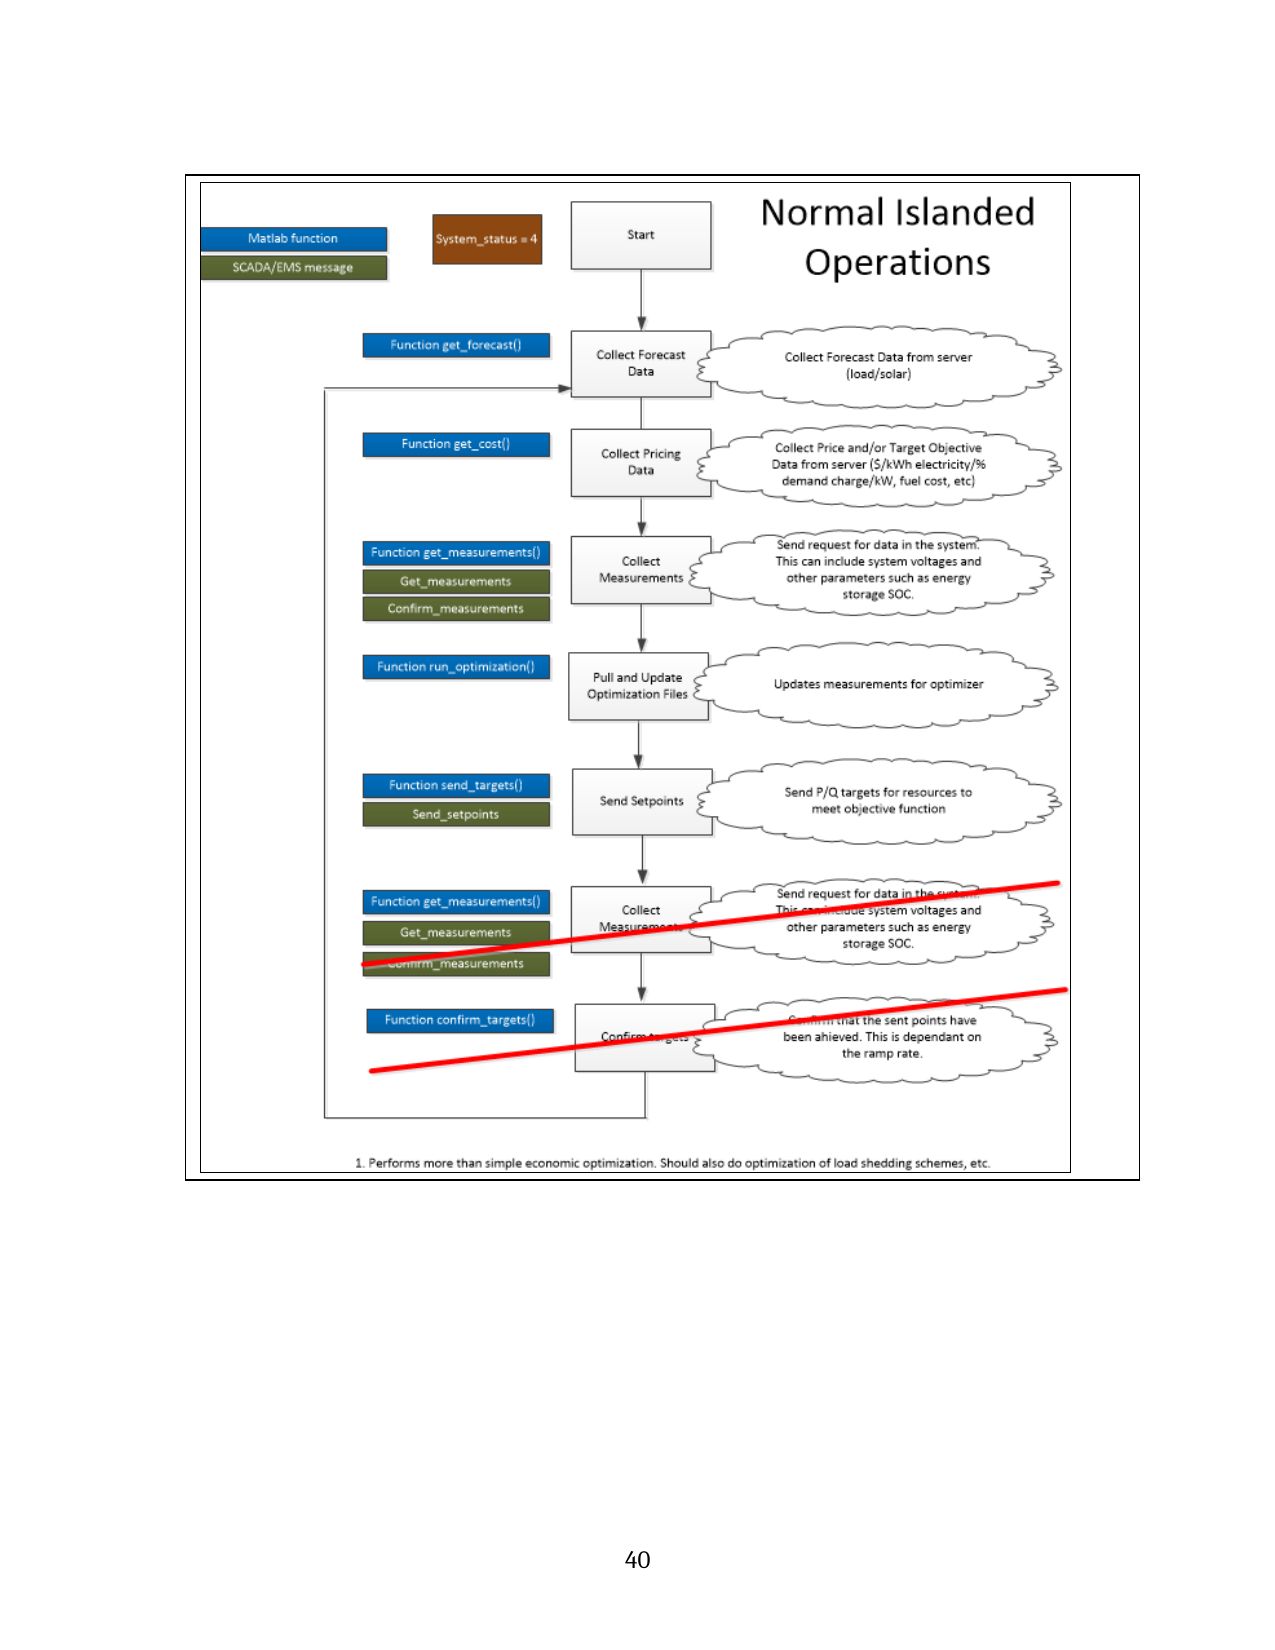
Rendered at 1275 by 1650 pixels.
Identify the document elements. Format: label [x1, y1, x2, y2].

picture [201, 183, 1070, 1172]
